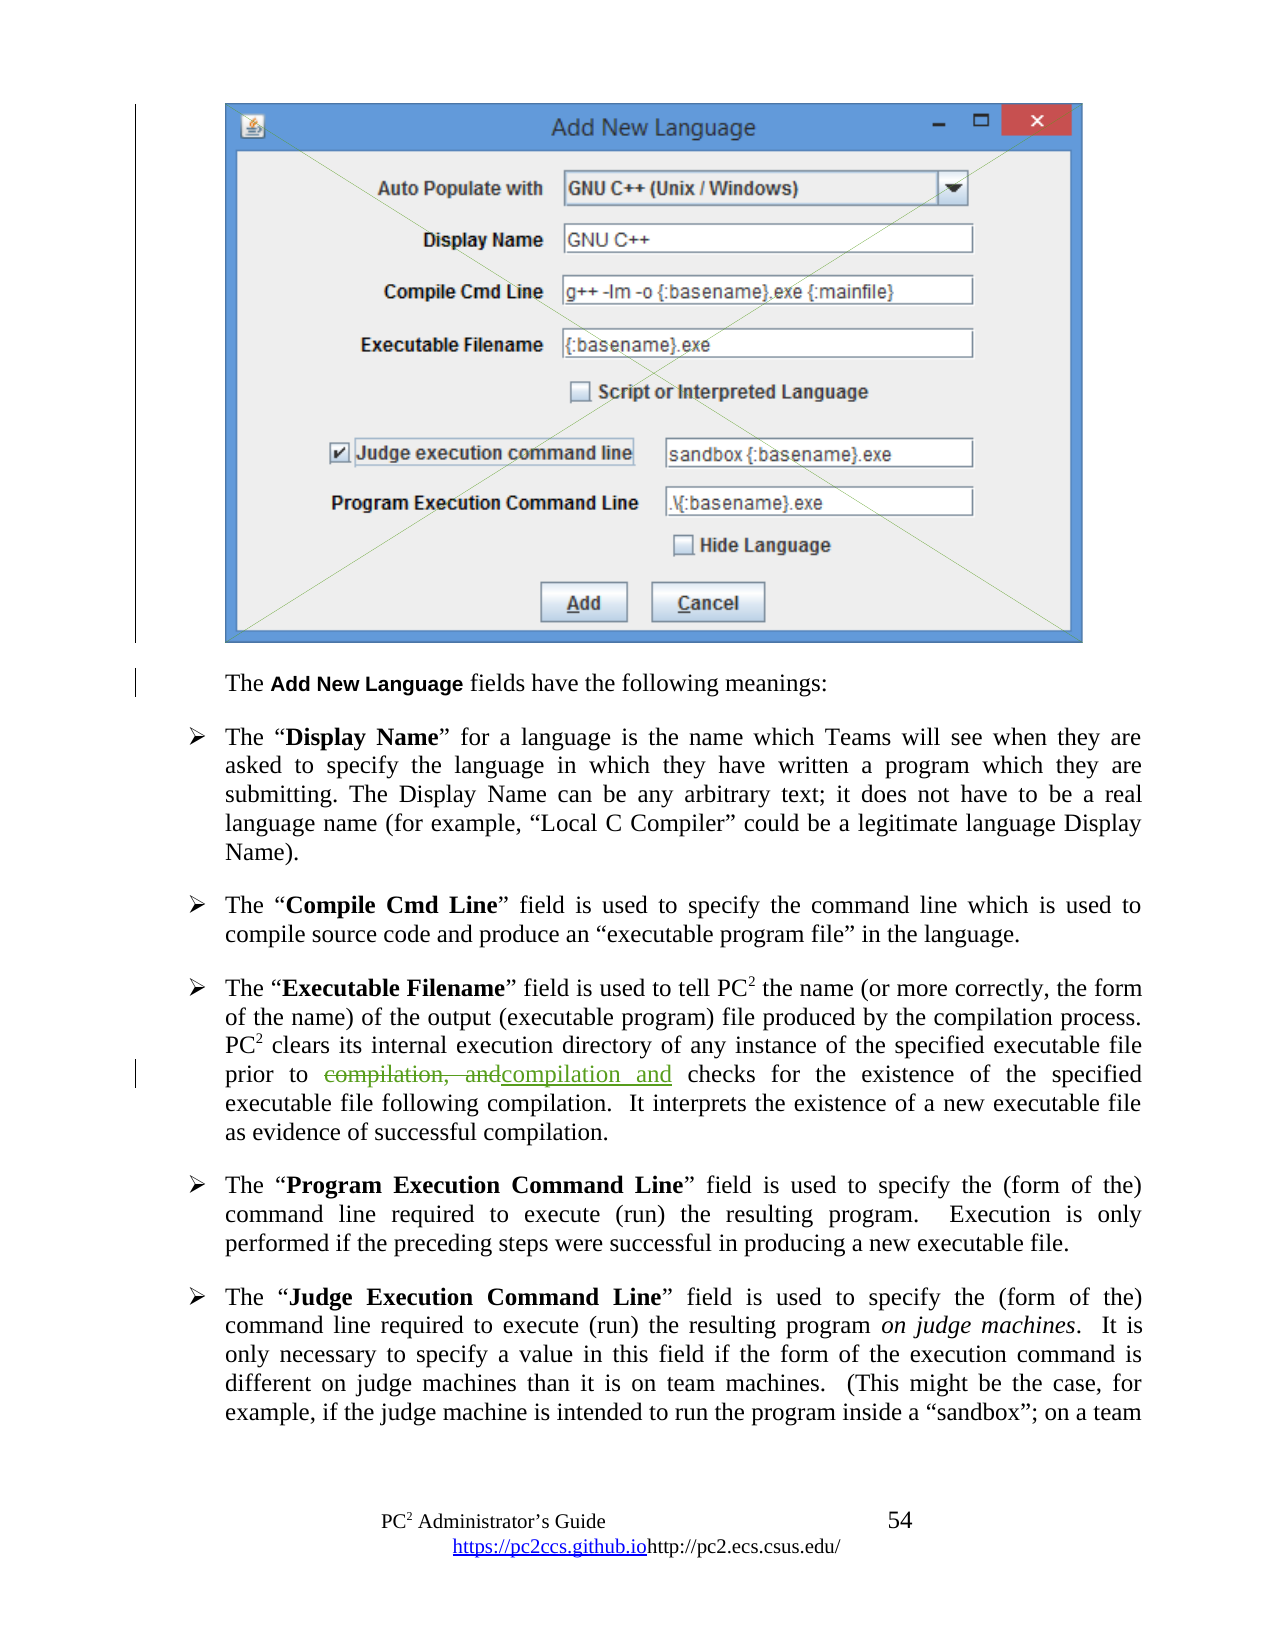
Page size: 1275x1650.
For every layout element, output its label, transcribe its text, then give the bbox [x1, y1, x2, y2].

list The “Program Execution Command Line” field is used to specify the (form of the) command line required to execute (run) the resulting program. Execution is only performed if the preceding steps were successful in producing a new executable file. [187, 1170, 1143, 1257]
picture [656, 105, 1083, 642]
text The Add New Language fields have the following meanings: [150, 668, 1143, 697]
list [187, 1282, 1143, 1425]
list The “Compile Cmd Line” field is used to specify the command line which is used to compile source code and produce an “executable program file” in the language. [187, 890, 1143, 948]
picture [225, 105, 652, 641]
picture [226, 103, 1082, 372]
list The “Executable Filename” field is used to tell PC2 the name (or more correctly, the form of the name) of the output (executable program) file produced by the compilation process. PC2 clears its internal execution directory of any instance of the specified executable file prior to checks for the existence of the specified executable file following compilation. It interprets the existence of a new executable file as evidence of successful compilation. [187, 973, 1143, 1145]
list The “Display Name” for a language is the name which Teams will see when they are asked to specify the language in which they have written a program which they are submitting. The Display Name can be any arbitrary text; it does not have to be a real language name (for example, “Local C Compiler” could be a legitimate language Display Name). [187, 722, 1143, 865]
picture [227, 374, 1081, 643]
